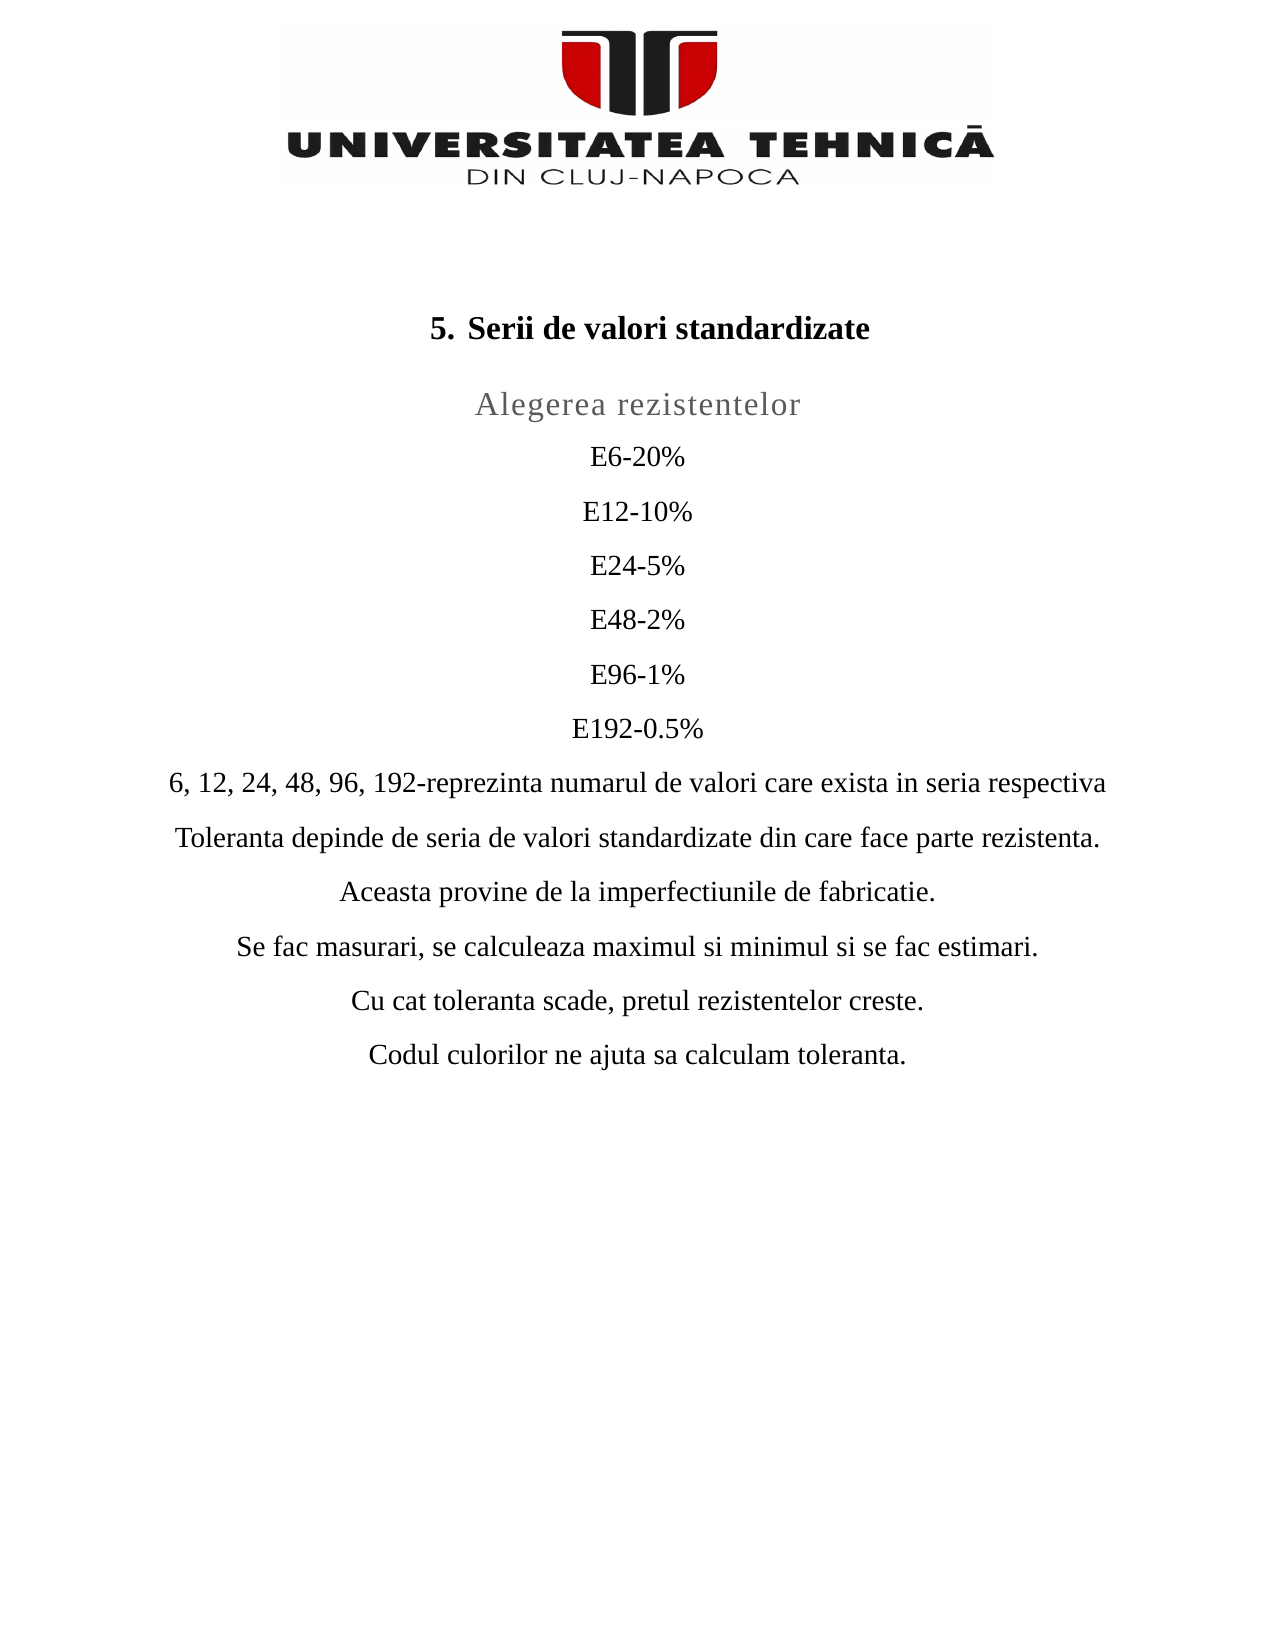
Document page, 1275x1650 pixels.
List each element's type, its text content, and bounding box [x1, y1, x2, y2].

text Toleranta depinde de seria de valori standardizate din care face parte rezistenta. [130, 820, 1145, 853]
subtitle Serii de valori standardizate [430, 308, 1145, 347]
text E24-5% [130, 548, 1145, 582]
text E12-10% [130, 494, 1145, 527]
text E96-1% [130, 657, 1145, 690]
text E6-20% [130, 439, 1145, 473]
text E192-0.5% [130, 711, 1145, 745]
text E48-2% [130, 602, 1145, 636]
text Cu cat toleranta scade, pretul rezistentelor creste. [130, 983, 1145, 1017]
text Se fac masurari, se calculeaza maximul si minimul si se fac estimari. [130, 929, 1145, 962]
subtitle Alegerea rezistentelor [130, 384, 1145, 423]
text Codul culorilor ne ajuta sa calculam toleranta. [130, 1037, 1145, 1071]
text Aceasta provine de la imperfectiunile de fabricatie. [130, 874, 1145, 908]
picture [281, 21, 998, 188]
text 6, 12, 24, 48, 96, 192-reprezinta numarul de valori care exista in seria respectiva [130, 766, 1145, 799]
